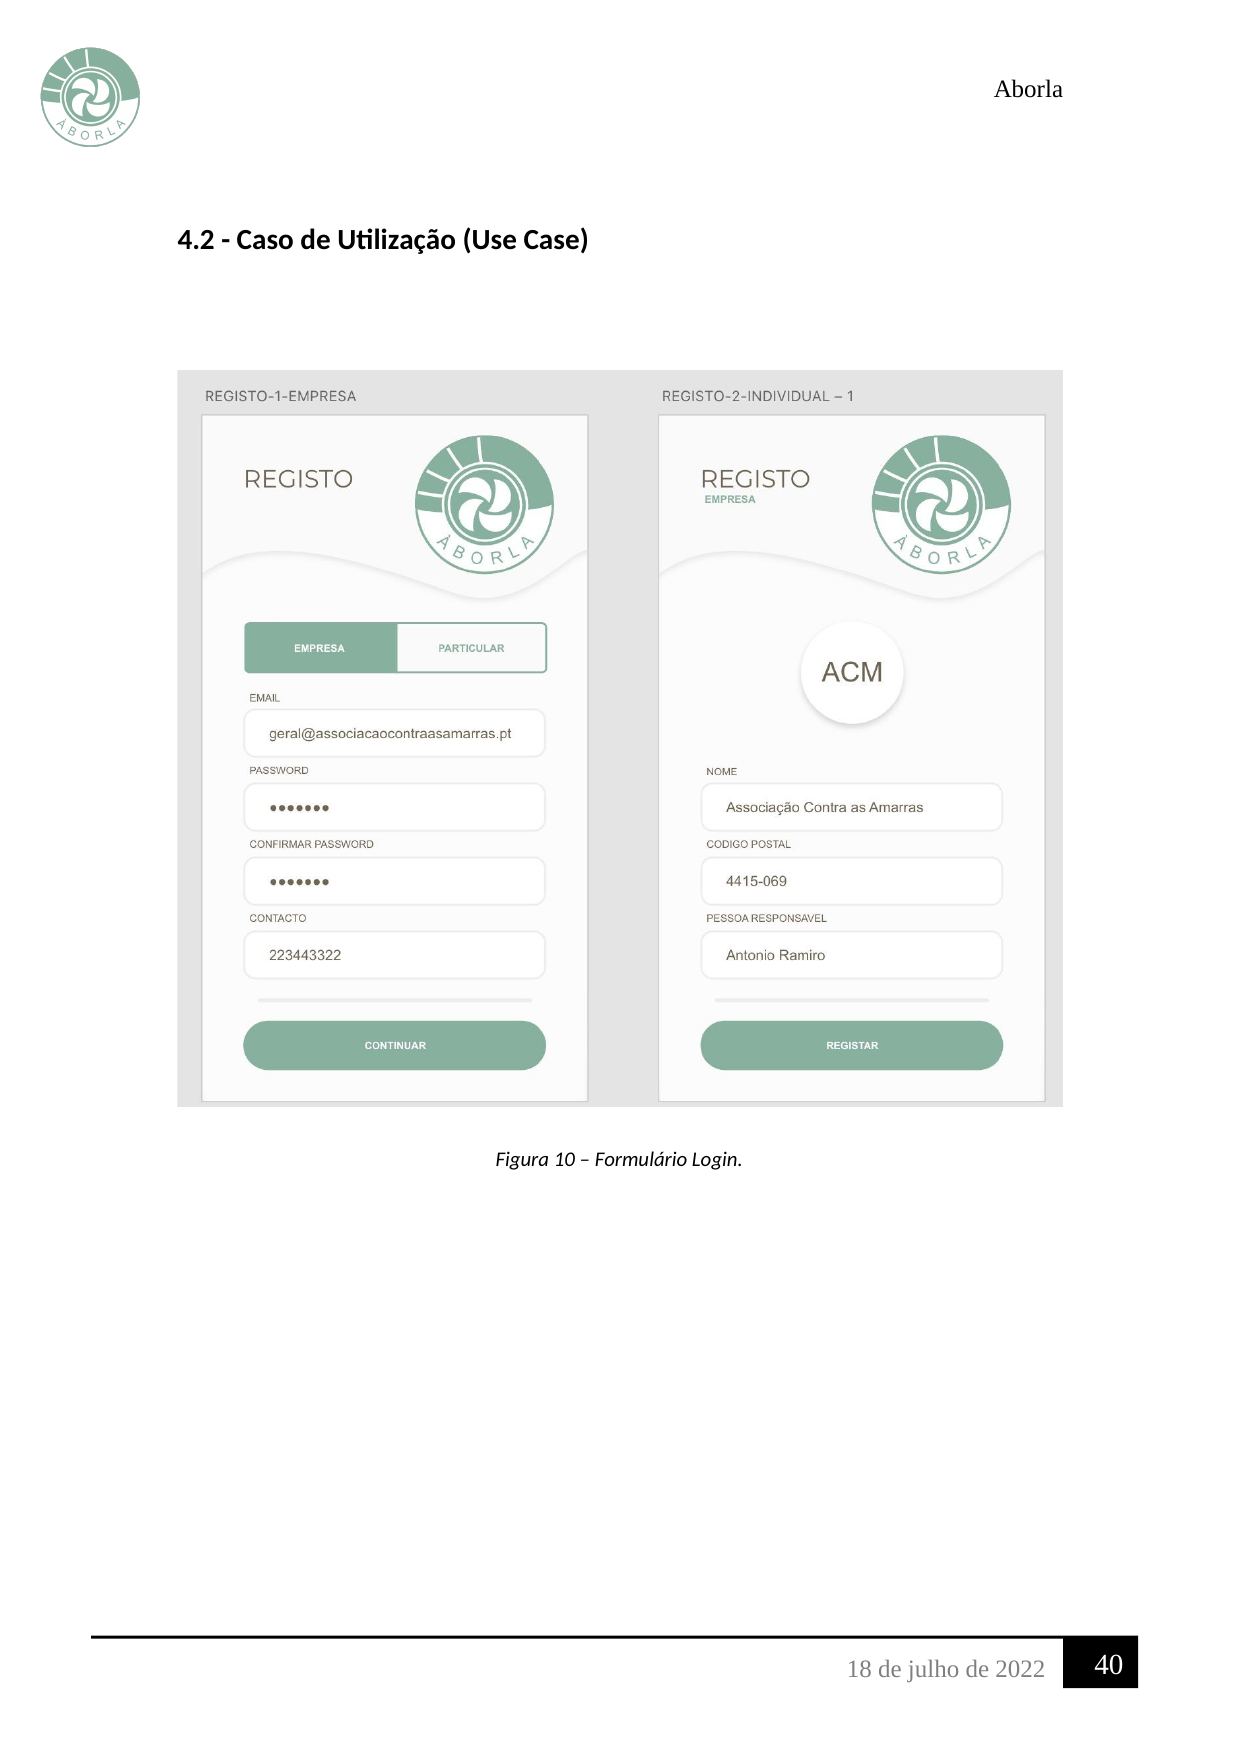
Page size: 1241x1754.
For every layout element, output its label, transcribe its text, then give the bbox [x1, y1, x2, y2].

text Figura 10 – Formulário Login. [177, 1146, 1063, 1172]
subtitle 4.2 - Caso de Utilização (Use Case) [177, 221, 1063, 256]
picture [177, 370, 1063, 1107]
picture [39, 46, 141, 148]
